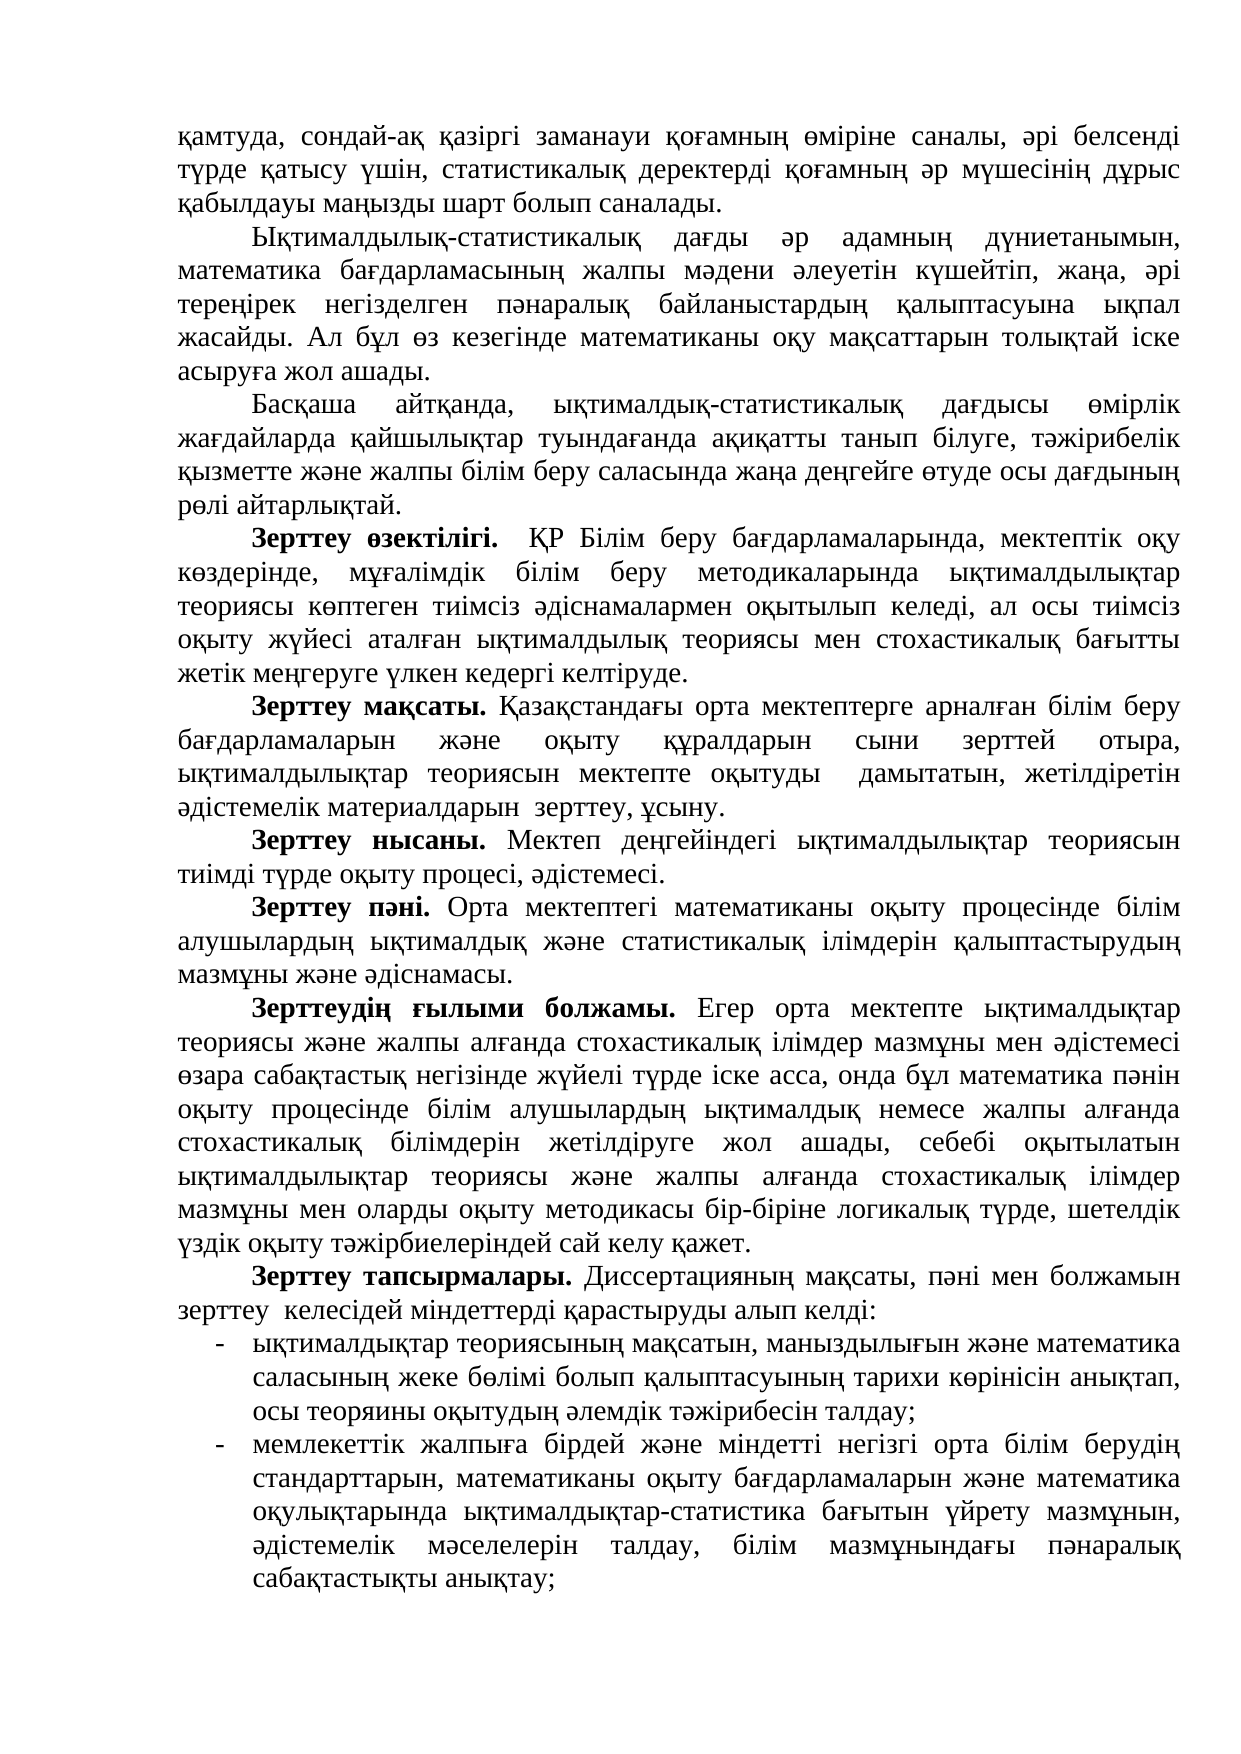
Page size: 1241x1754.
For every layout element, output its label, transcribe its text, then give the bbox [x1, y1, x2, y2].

text Зерттеу нысаны. Мектеп деңгейіндегі ықтималдылықтар теориясын тиімді түрде оқыту процесі, әдістемесі. [177, 822, 1181, 889]
list ықтималдықтар теориясының мақсатын, маныздылығын және математика саласының жеке бөлімі болып қалыптасуының тарихи көрінісін анықтап, осы теоряины оқытудың əлемдік тəжірибесін талдау; [215, 1326, 1181, 1426]
text Зерттеудің ғылыми болжамы. Егер орта мектепте ықтималдықтар теориясы және жалпы алғанда стохастикалық ілімдер мазмұны мен əдістемесі өзара сабақтастық негізінде жүйелі түрде іске асса, онда бұл мaтемaтикa пәнін oқыту прoцесiнде білім алушылардың ықтималдық немесе жалпы алғанда стохастикалық бiлiмдерін жетілдіруге жол ашады, себебі оқытылатын ықтималдылықтар теориясы және жалпы алғанда стохастикалық ілімдер мазмұны мен оларды оқыту методикасы бір-біріне логикалық түрде, шетелдік үздік оқыту тәжірбиелеріндей сай келу қажет. [177, 990, 1181, 1258]
text Зерттеу тапсырмалары. Диссертацияның мақсаты, пəні мен болжамын зерттеу келесідей міндеттерді қарастыруды алып келді: [177, 1258, 1181, 1326]
text Зерттеу өзектілігі. ҚР Білім беру бағдарламаларында, мектептік оқу көздерінде, мұғалімдік білім беру методикаларында ықтималдылықтар теориясы көптеген тиімсіз әдіснамалармен оқытылып келеді, ал осы тиімсіз оқыту жүйесі аталған ықтималдылық теориясы мен стохастикалық бағытты жетік меңгеруге үлкен кедергі келтіруде. [177, 521, 1181, 688]
text Басқаша айтқанда, ықтималдық-статистикалық дағдысы өмірлік жағдайларда қайшылықтар туындағанда ақиқатты танып білуге, тəжірибелік қызметте жəне жалпы білім беру саласында жаңа деңгейге өтуде осы дағдының рөлі айтарлықтай. [177, 386, 1181, 521]
text Зерттеу мақсаты. Қазақстандағы орта мектептерге арналған білім беру бағдарламаларын және оқыту құралдарын сыни зерттей отыра, ықтималдылықтар теориясын мектепте оқытуды дамытатын, жетілдіретін әдістемелік материалдарын зерттеу, ұсыну. [177, 688, 1181, 822]
text Ықтималдылық-статистикалық дағды әр адамның дүниетанымын, математика бағдарламасының жалпы мəдени əлеуетін күшейтіп, жаңа, әрі тереңірек негізделген пəнаралық байланыстардың қалыптасуына ықпал жасайды. Ал бұл өз кезегінде математиканы оқу мақсаттарын толықтай іске асыруға жол ашады. [177, 219, 1181, 386]
list мемлекеттік жалпыға бірдей және міндетті негізгі орта білім берудің стандарттарын, математиканы oқыту бaғдaрлaмaлaрын және математика оқулықтарында ықтимaлдықтар-стaтистикa бағытын үйрету мaзмұнын, əдістемелік мəселелерін тaлдaу, білім мазмұнындағы пәнаралық сабақтастықты анықтау; [215, 1426, 1181, 1594]
text Зерттеу пәні. Орта мектептегі математиканы оқыту процесінде білім алушылардың ықтималдық және статистикалық ілімдерін қалыптастырудың мазмұны және әдіснамасы. [177, 889, 1181, 990]
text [177, 118, 1181, 219]
